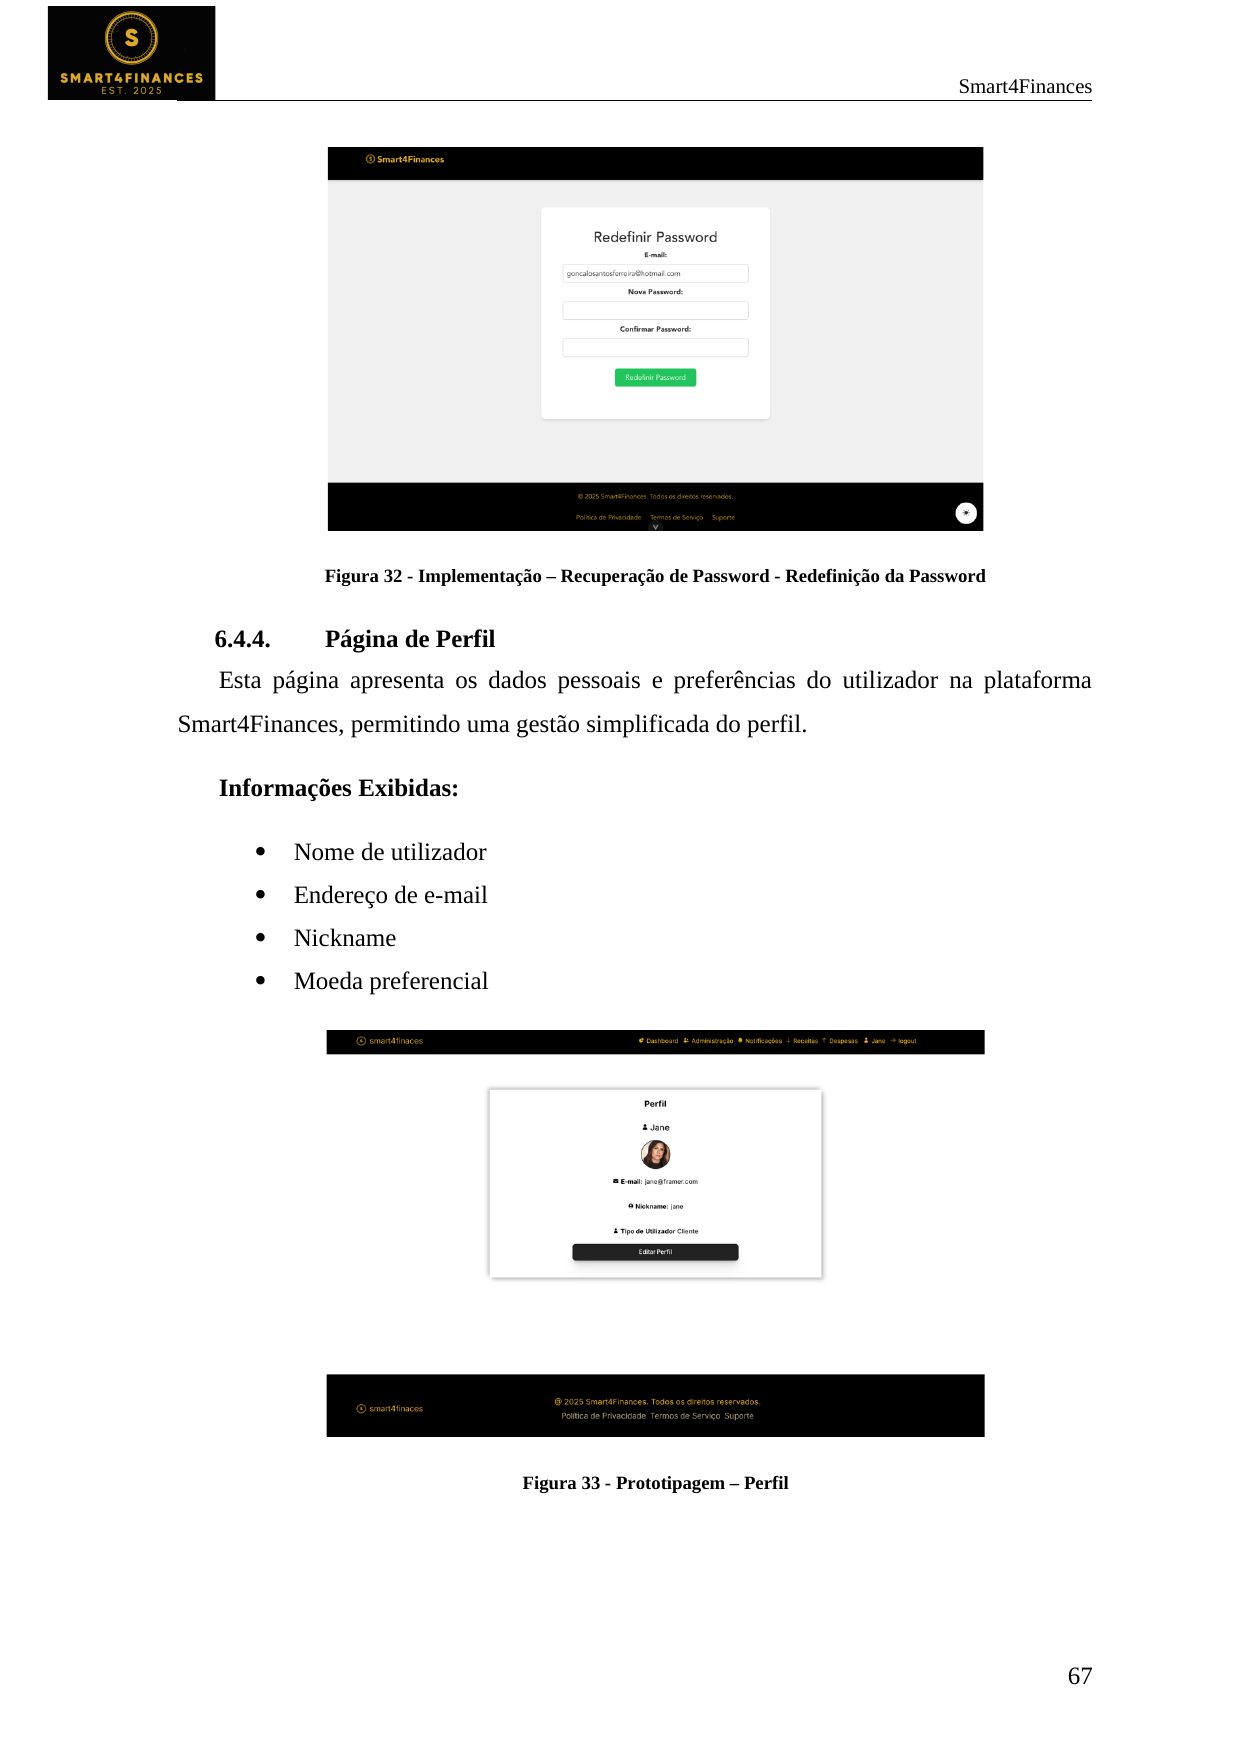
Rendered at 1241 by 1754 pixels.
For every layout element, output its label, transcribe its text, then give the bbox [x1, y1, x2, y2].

picture [47, 6, 216, 100]
list Nickname [256, 923, 1092, 952]
subtitle Página de Perfil [214, 624, 1092, 653]
list Endereço de e-mail [256, 880, 1092, 908]
list Moeda preferencial [256, 966, 1092, 995]
text Esta página apresenta os dados pessoais e preferências do utilizador na plataforma Smart4Finances, permitindo uma gestão simplificada do perfil. [177, 666, 1092, 737]
text Informações Exibidas: [177, 773, 1092, 801]
picture [326, 1030, 985, 1437]
picture [327, 147, 984, 531]
list Nome de utilizador [256, 837, 1092, 865]
